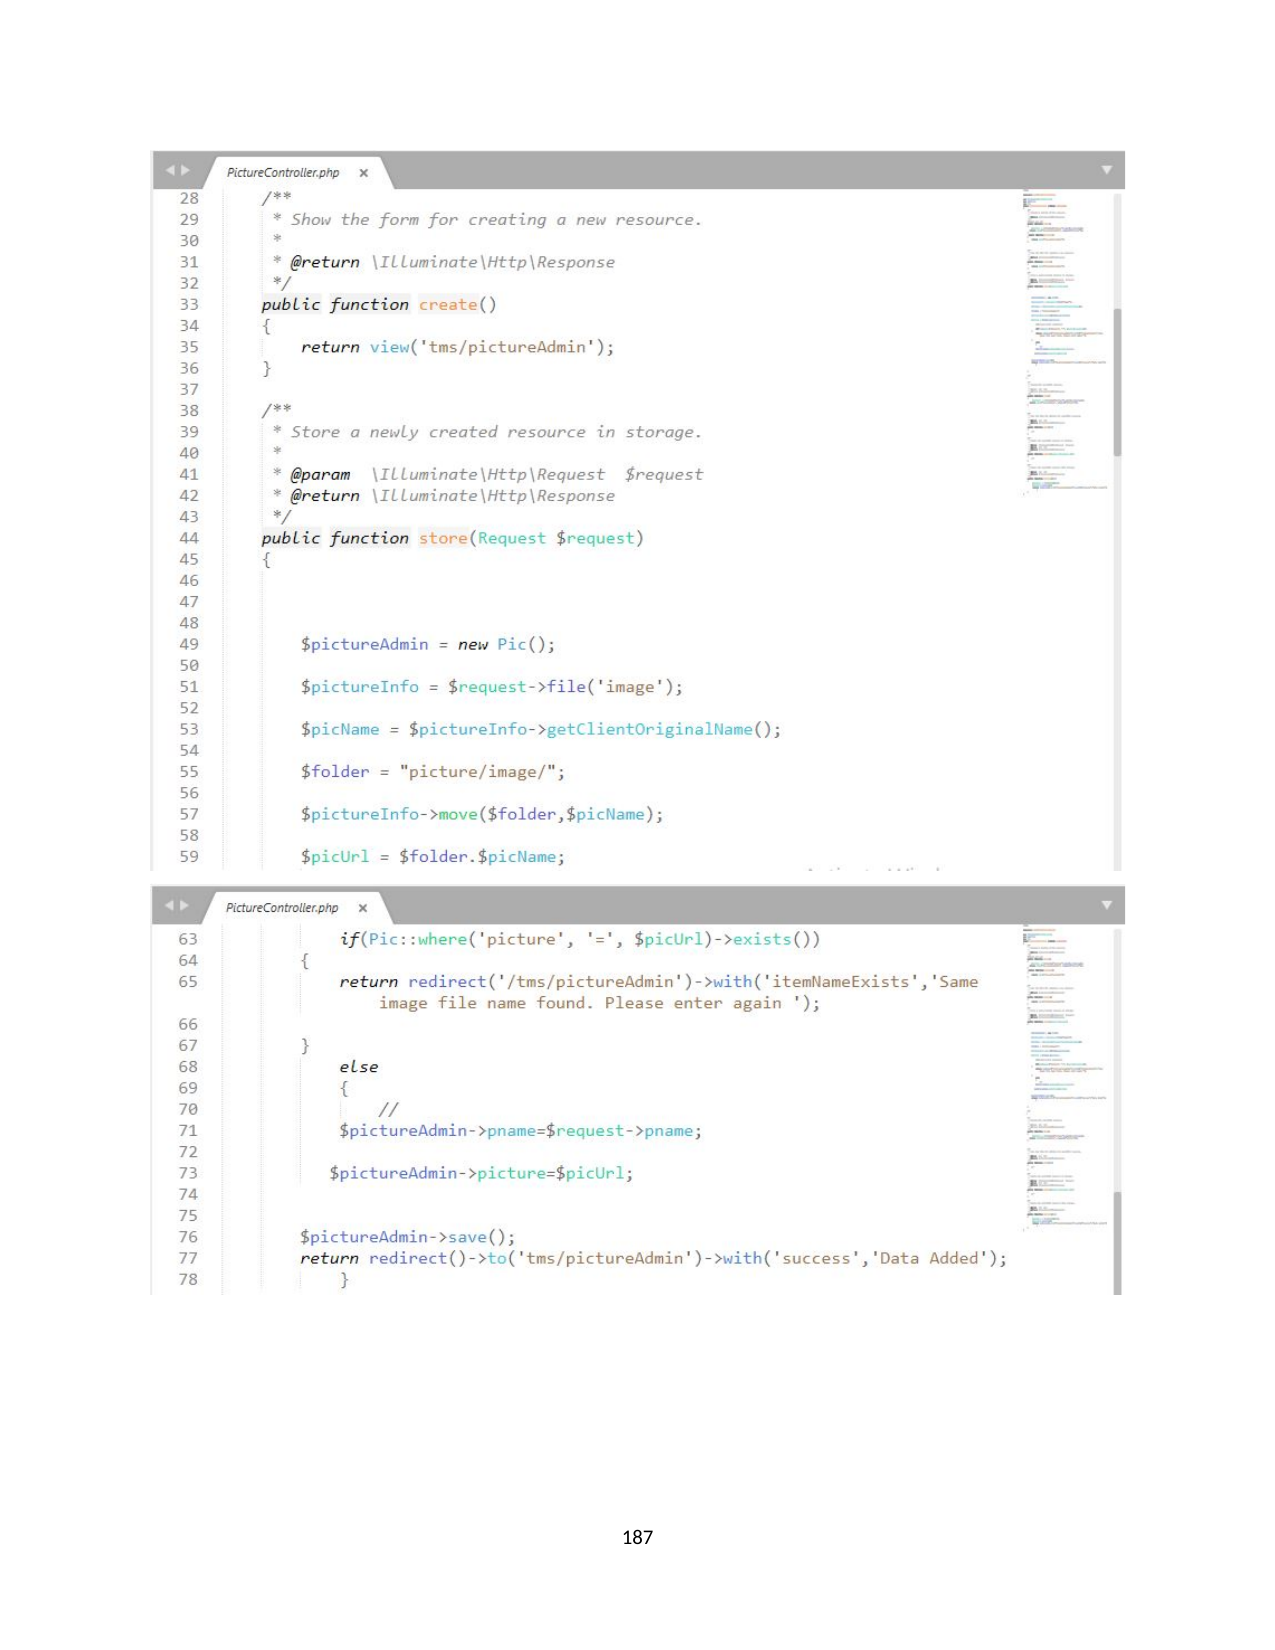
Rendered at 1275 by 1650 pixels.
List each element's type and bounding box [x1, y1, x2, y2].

picture [150, 150, 1125, 871]
picture [150, 883, 1125, 1295]
